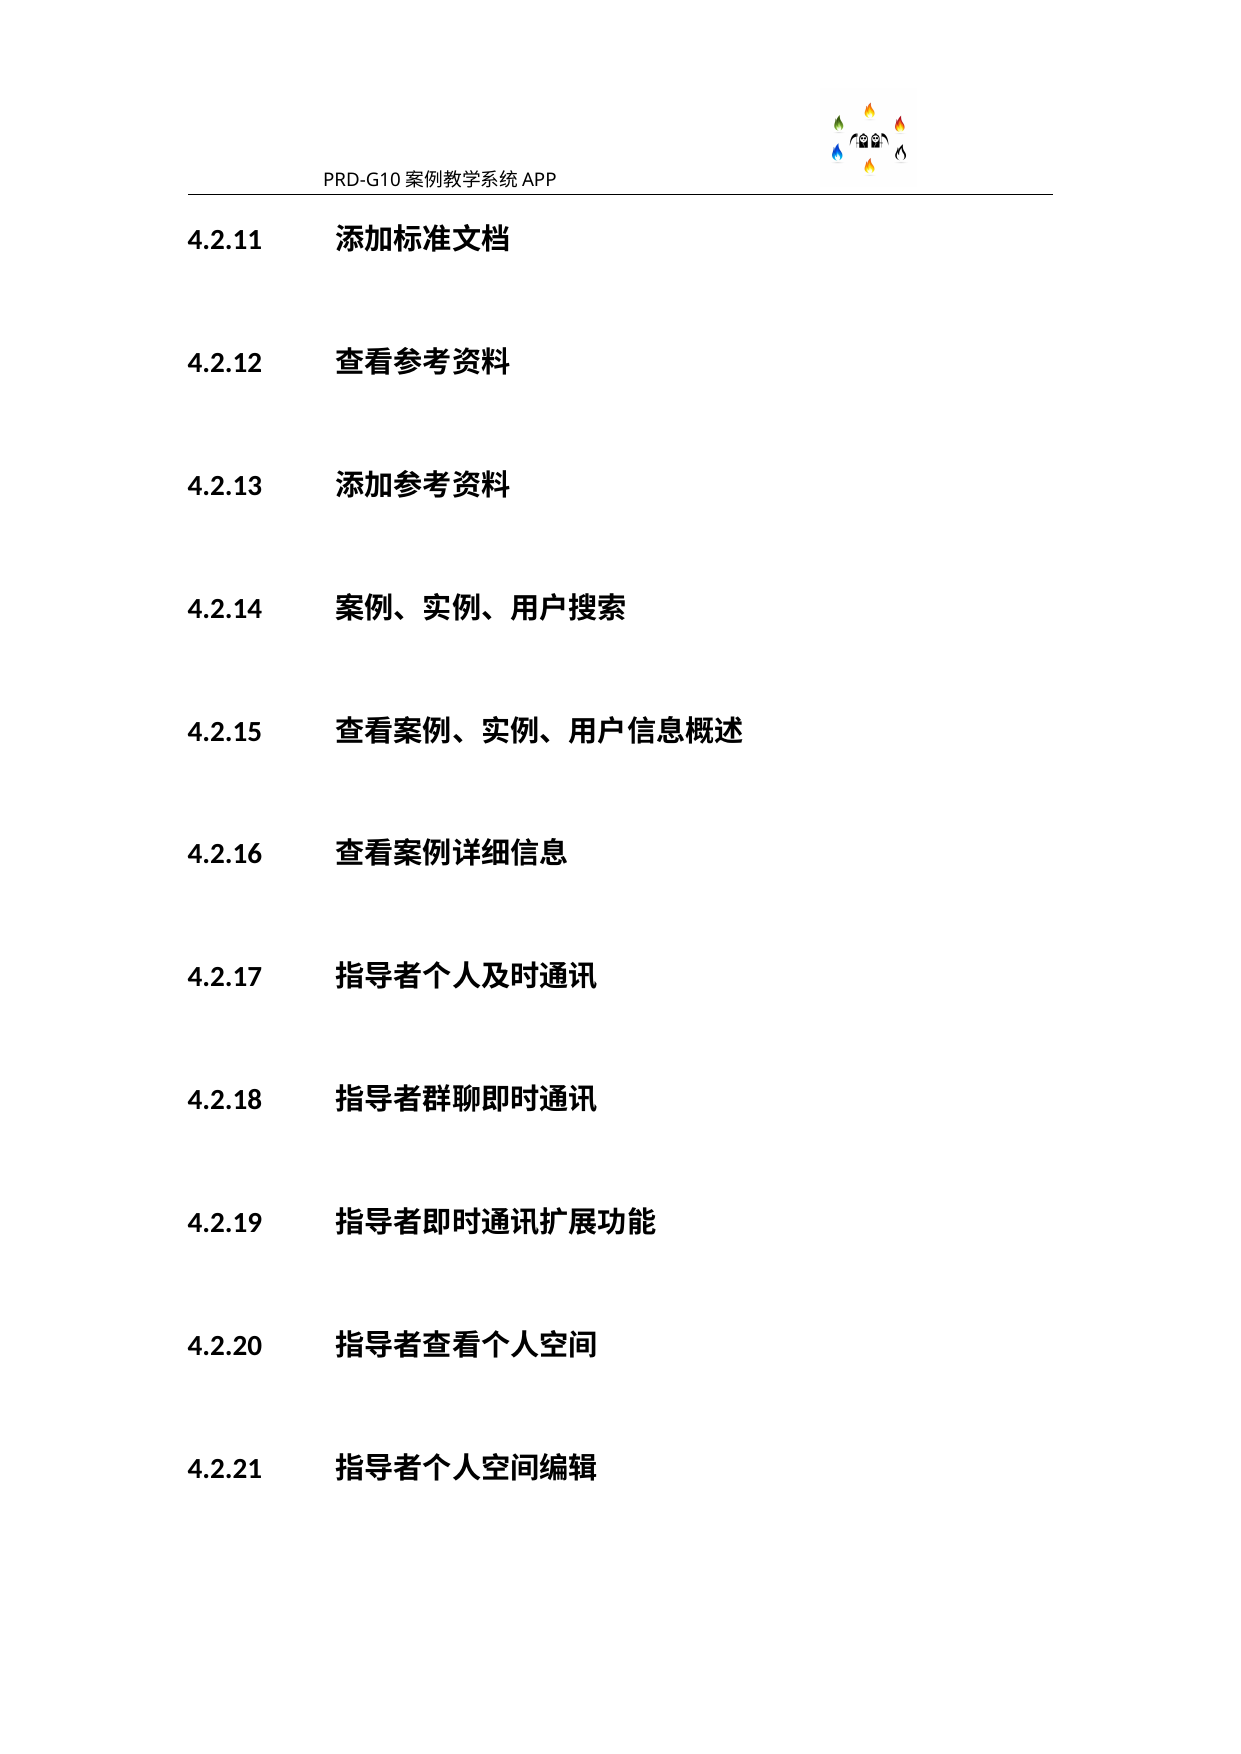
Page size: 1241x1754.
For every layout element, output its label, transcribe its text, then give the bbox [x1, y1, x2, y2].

text 查看参考资料 [187, 327, 1053, 392]
text 指导者个人及时通讯 [187, 942, 1053, 1007]
text 指导者群聊即时通讯 [187, 1064, 1053, 1129]
text 查看案例详细信息 [187, 819, 1053, 884]
text 查看案例、实例、用户信息概述 [187, 696, 1053, 761]
text 指导者查看个人空间 [187, 1310, 1053, 1375]
text 指导者个人空间编辑 [187, 1433, 1053, 1498]
picture [820, 88, 918, 187]
text 添加标准文档 [187, 204, 1053, 269]
text 案例、实例、用户搜索 [187, 573, 1053, 638]
text 指导者即时通讯扩展功能 [187, 1187, 1053, 1252]
text 添加参考资料 [187, 450, 1053, 515]
